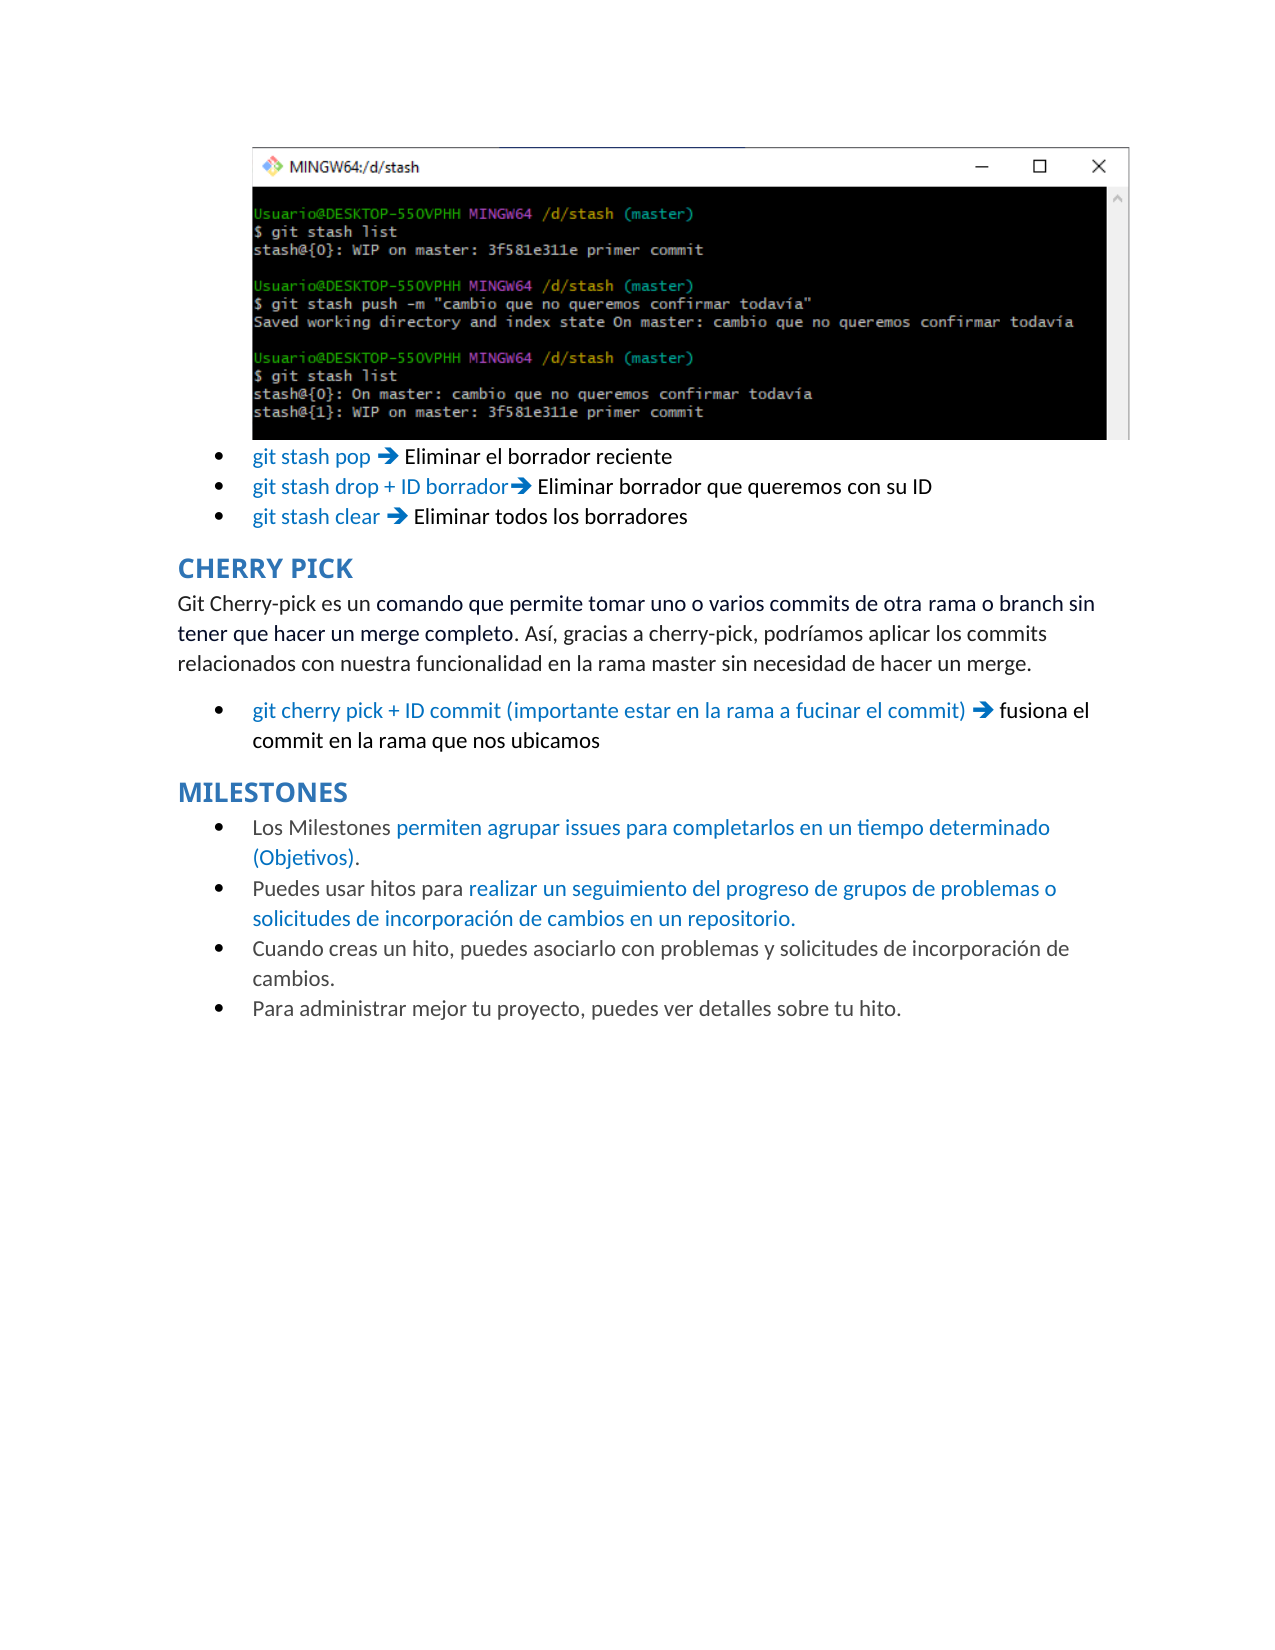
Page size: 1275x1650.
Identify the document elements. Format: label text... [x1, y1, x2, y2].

picture [252, 147, 1130, 440]
list git cherry pick + ID commit (importante estar en la rama a fucinar el commit) fusiona el commit en la rama que nos ubicamos [215, 696, 1098, 754]
list Puedes usar hitos para realizar un seguimiento del progreso de grupos de problemas o solicitudes de incorporación de cambios en un repositorio. [215, 874, 1098, 932]
list git stash clear Eliminar todos los borradores [215, 502, 1098, 530]
text Git Cherry-pick es un comando que permite tomar uno o varios commits de otra rama o branch sin tener que hacer un merge completo. Así, gracias a cherry-pick, podríamos aplicar los commits relacionados con nuestra funcionalidad en la rama master sin necesidad de hacer un merge. [177, 589, 1098, 677]
subtitle MILESTONES [177, 773, 1098, 810]
list Para administrar mejor tu proyecto, puedes ver detalles sobre tu hito. [215, 994, 1098, 1022]
list Los Milestones permiten agrupar issues para completarlos en un tiempo determinado (Objetivos). [215, 813, 1098, 871]
subtitle CHERRY PICK [177, 549, 1098, 586]
list Cuando creas un hito, puedes asociarlo con problemas y solicitudes de incorporación de cambios. [215, 934, 1098, 992]
list git stash pop Eliminar el borrador reciente [215, 442, 1098, 470]
list git stash drop + ID borrador Eliminar borrador que queremos con su ID [215, 472, 1098, 500]
